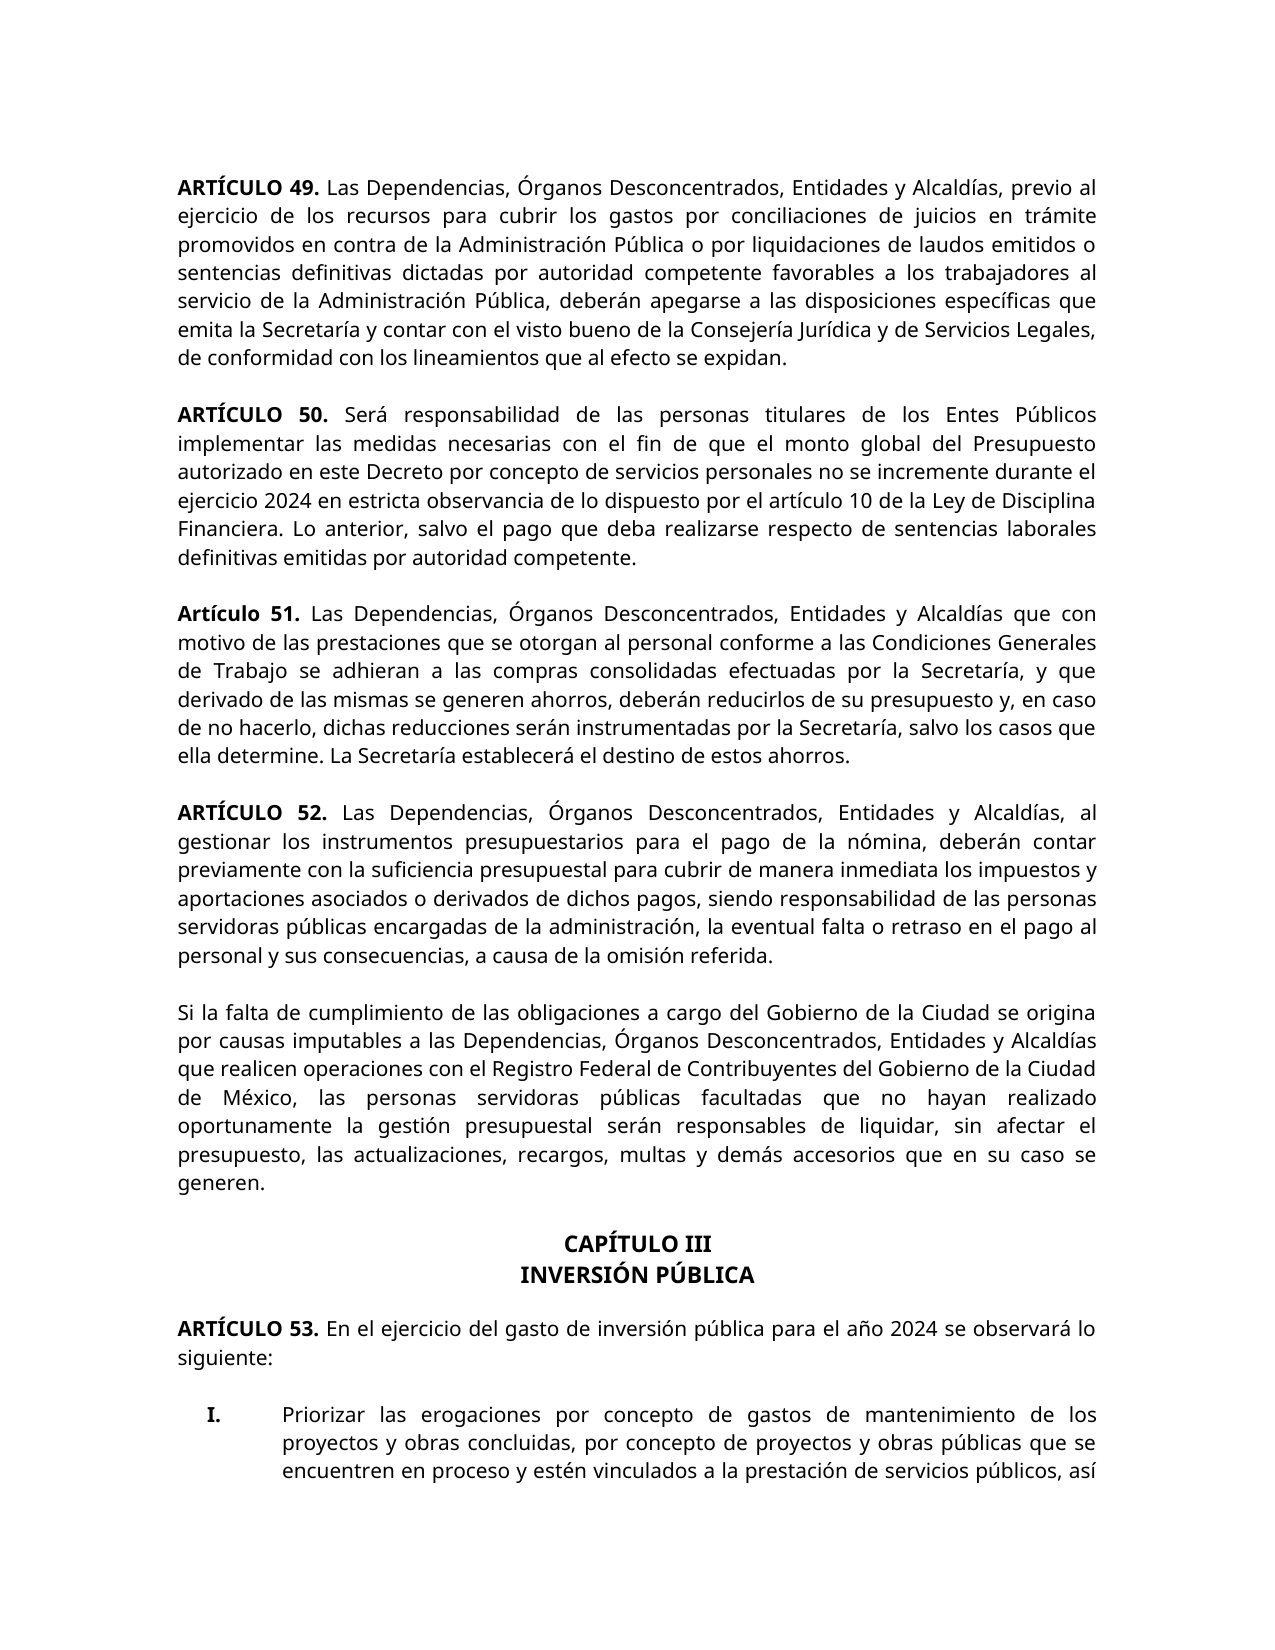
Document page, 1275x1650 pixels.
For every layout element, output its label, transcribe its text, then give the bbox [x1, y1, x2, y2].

text INVERSIÓN PÚBLICA [177, 1259, 1098, 1290]
text ARTÍCULO 49. Las Dependencias, Órganos Desconcentrados, Entidades y Alcaldías, previo al ejercicio de los recursos para cubrir los gastos por conciliaciones de juicios en trámite promovidos en contra de la Administración Pública o por liquidaciones de laudos emitidos o sentencias definitivas dictadas por autoridad competente favorables a los trabajadores al servicio de la Administración Pública, deberán apegarse a las disposiciones específicas que emita la Secretaría y contar con el visto bueno de la Consejería Jurídica y de Servicios Legales, de conformidad con los lineamientos que al efecto se expidan. [177, 173, 1098, 372]
text Artículo 51. Las Dependencias, Órganos Desconcentrados, Entidades y Alcaldías que con motivo de las prestaciones que se otorgan al personal conforme a las Condiciones Generales de Trabajo se adhieran a las compras consolidadas efectuadas por la Secretaría, y que derivado de las mismas se generen ahorros, deberán reducirlos de su presupuesto y, en caso de no hacerlo, dichas reducciones serán instrumentadas por la Secretaría, salvo los casos que ella determine. La Secretaría establecerá el destino de estos ahorros. [177, 599, 1098, 770]
text Si la falta de cumplimiento de las obligaciones a cargo del Gobierno de la Ciudad se origina por causas imputables a las Dependencias, Órganos Desconcentrados, Entidades y Alcaldías que realicen operaciones con el Registro Federal de Contribuyentes del Gobierno de la Ciudad de México, las personas servidoras públicas facultadas que no hayan realizado oportunamente la gestión presupuestal serán responsables de liquidar, sin afectar el presupuesto, las actualizaciones, recargos, multas y demás accesorios que en su caso se generen. [177, 998, 1098, 1197]
text CAPÍTULO III [177, 1228, 1098, 1259]
text ARTÍCULO 52. Las Dependencias, Órganos Desconcentrados, Entidades y Alcaldías, al gestionar los instrumentos presupuestarios para el pago de la nómina, deberán contar previamente con la suficiencia presupuestal para cubrir de manera inmediata los impuestos y aportaciones asociados o derivados de dichos pagos, siendo responsabilidad de las personas servidoras públicas encargadas de la administración, la eventual falta o retraso en el pago al personal y sus consecuencias, a causa de la omisión referida. [177, 798, 1098, 969]
text ARTÍCULO 53. En el ejercicio del gasto de inversión pública para el año 2024 se observará lo siguiente: [177, 1314, 1098, 1371]
text ARTÍCULO 50. Será responsabilidad de las personas titulares de los Entes Públicos implementar las medidas necesarias con el fin de que el monto global del Presupuesto autorizado en este Decreto por concepto de servicios personales no se incremente durante el ejercicio 2024 en estricta observancia de lo dispuesto por el artículo 10 de la Ley de Disciplina Financiera. Lo anterior, salvo el pago que deba realizarse respecto de sentencias laborales definitivas emitidas por autoridad competente. [177, 400, 1098, 571]
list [207, 1400, 1098, 1485]
